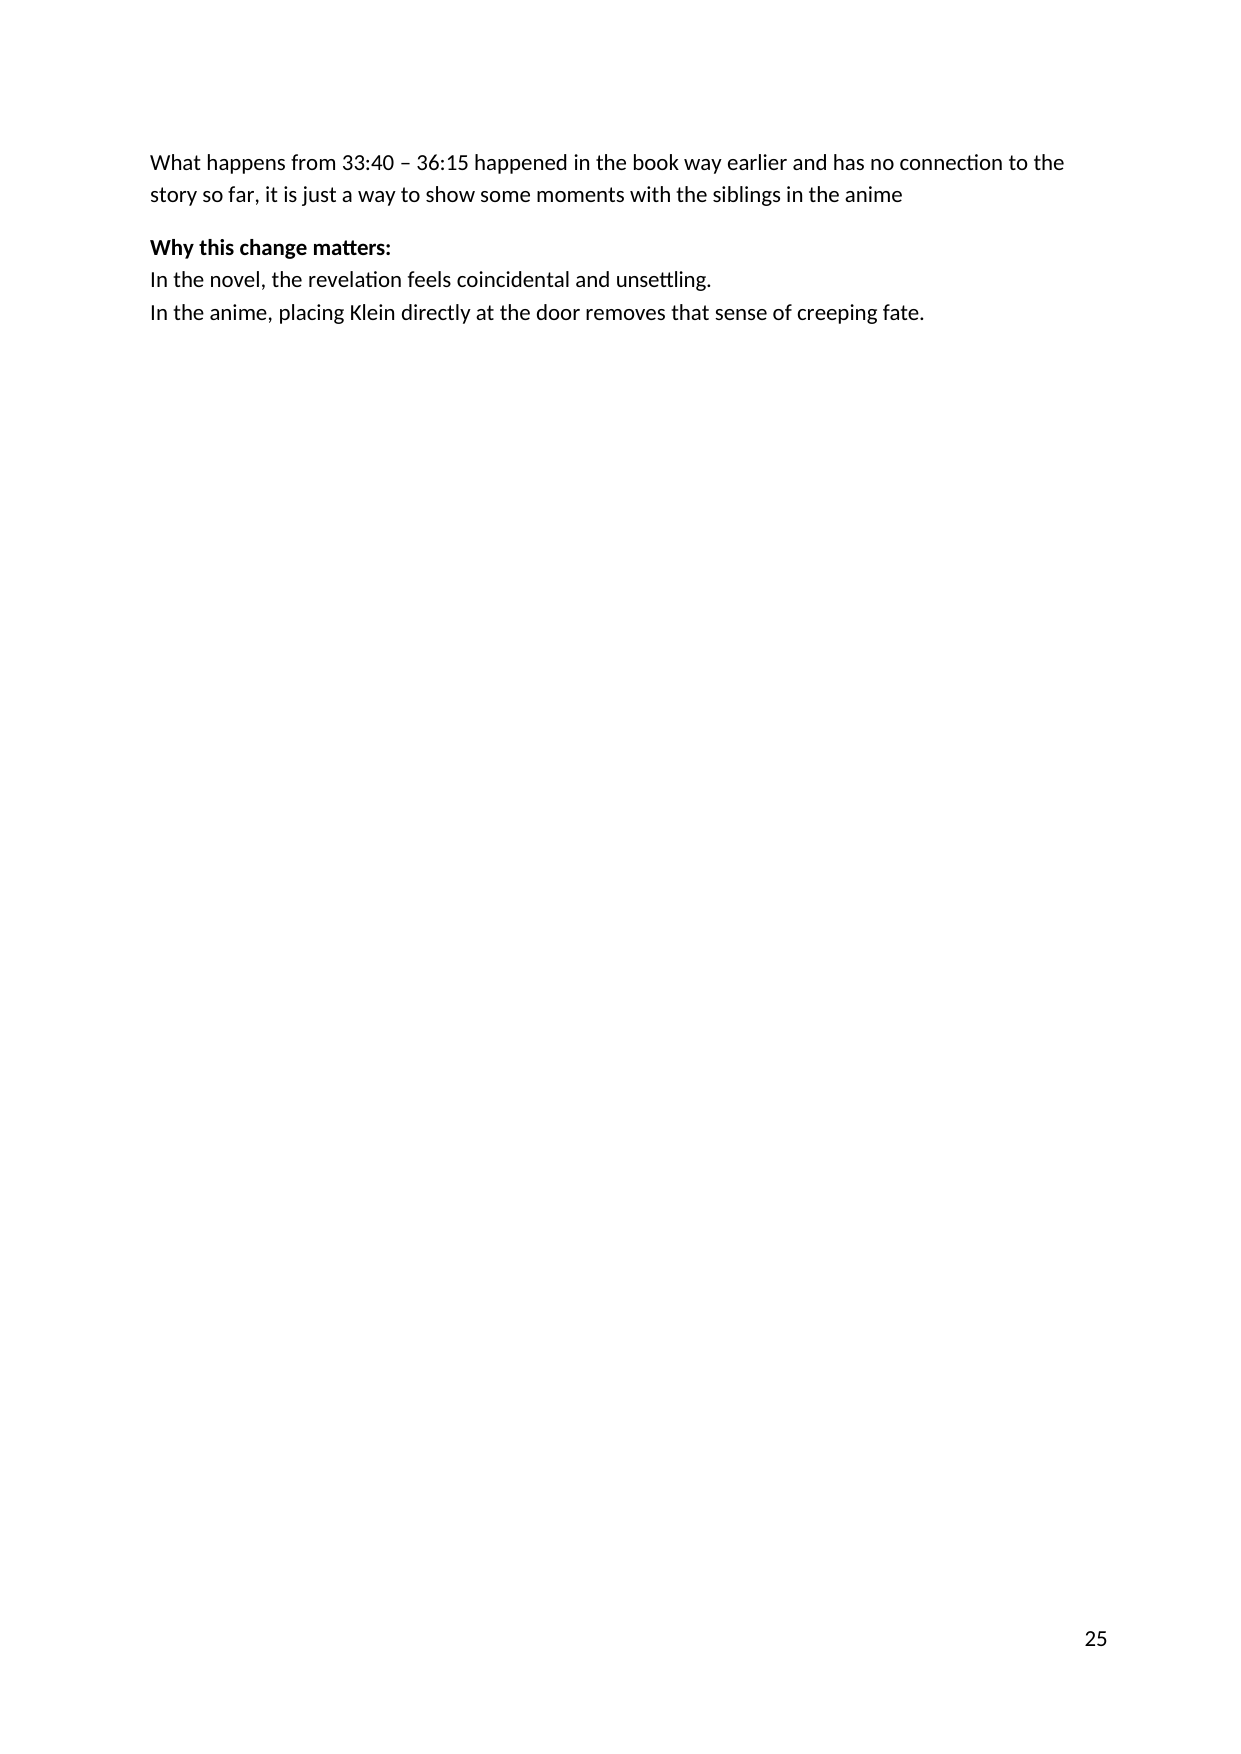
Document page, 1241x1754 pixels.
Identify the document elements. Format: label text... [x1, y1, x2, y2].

text Why this change matters: [150, 233, 1107, 261]
text In the anime, placing Klein directly at the door removes that sense of creeping fate. [150, 298, 1107, 326]
text In the novel, the revelation feels coincidental and unsettling. [150, 266, 1107, 293]
text What happens from 33:40 – 36:15 happened in the book way earlier and has no connection to the story so far, it is just a way to show some moments with the siblings in the anime [150, 148, 1078, 208]
